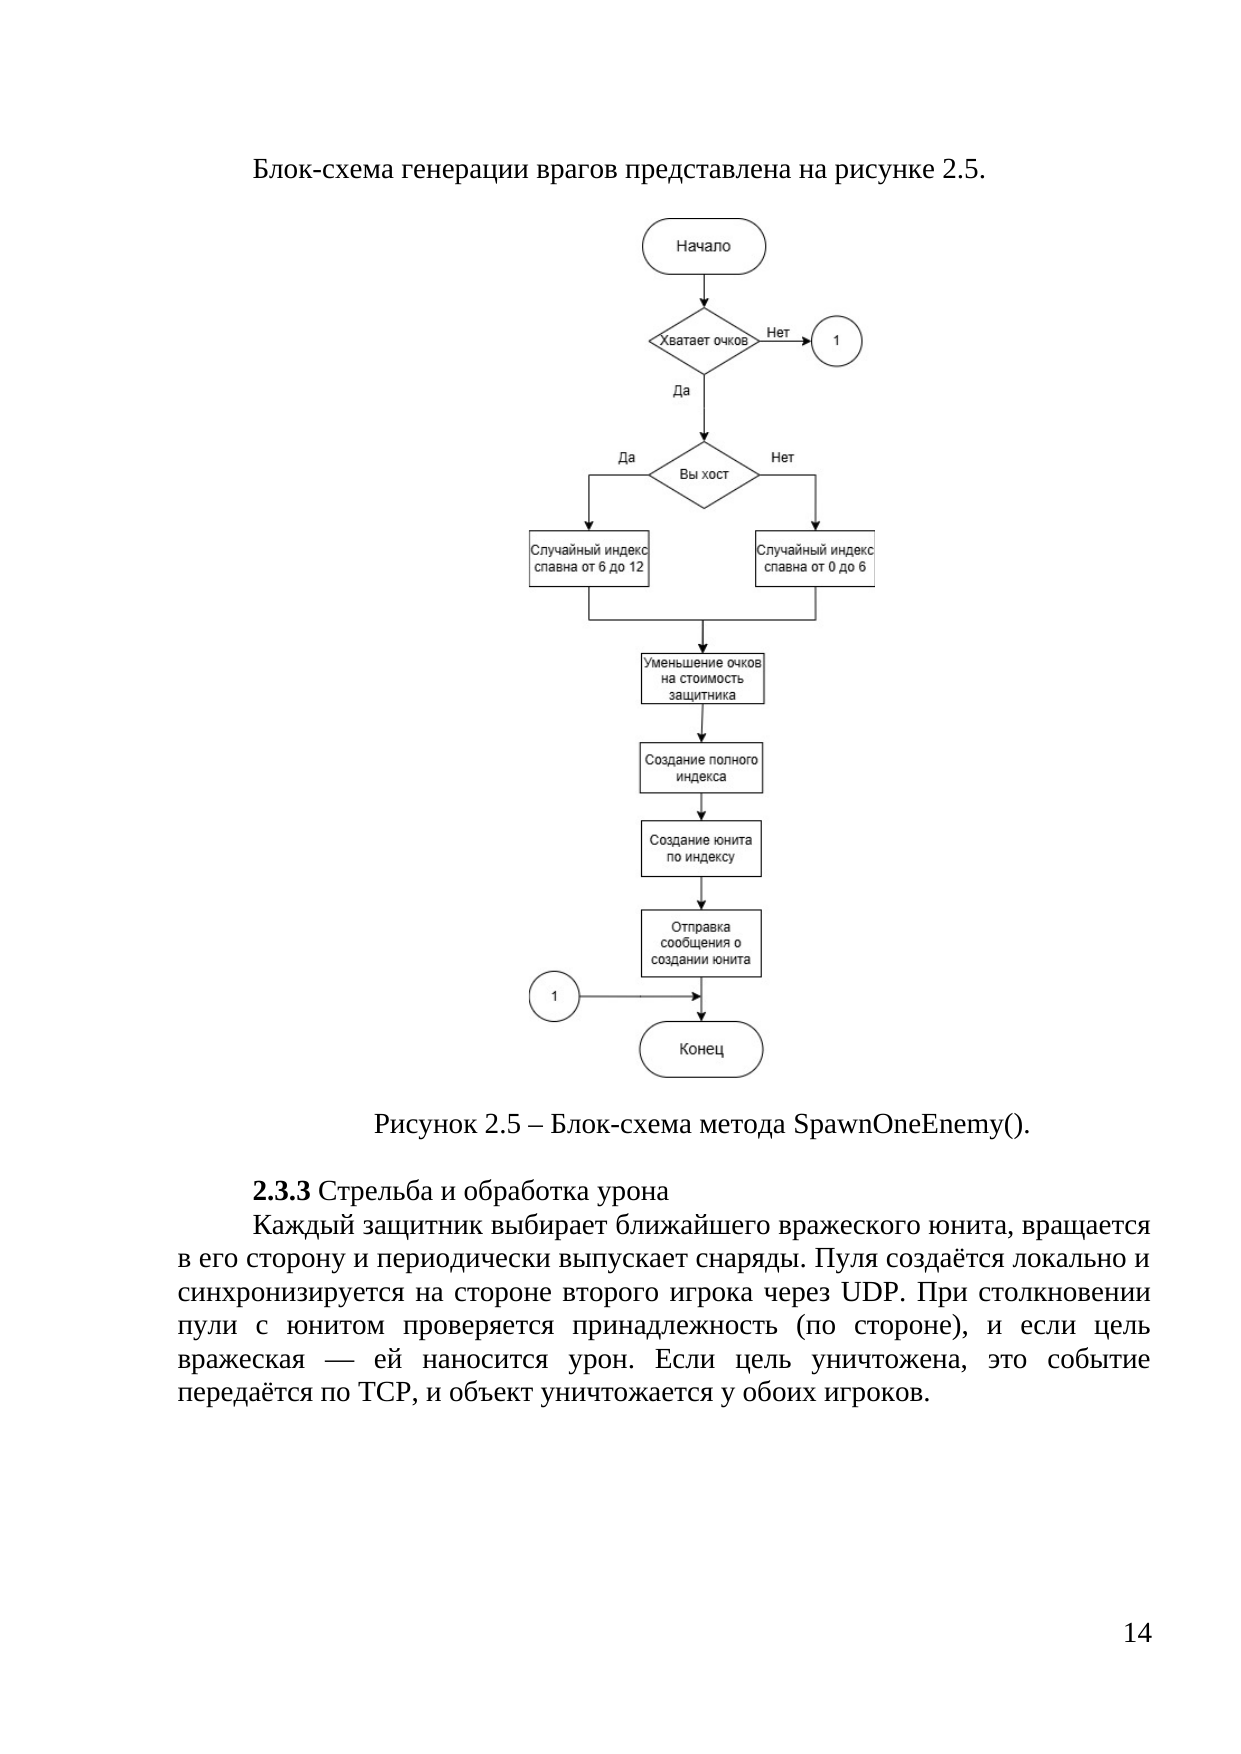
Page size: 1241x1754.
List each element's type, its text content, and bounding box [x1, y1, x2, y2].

text 2.3.3 Стрельба и обработка урона [177, 1173, 1152, 1207]
text Блок-схема генерации врагов представлена на рисунке 2.5. [177, 152, 1152, 185]
picture [528, 218, 875, 1079]
text Рисунок 2.5 – Блок-схема метода SpawnOneEnemy(). [177, 1106, 1152, 1140]
text Каждый защитник выбирает ближайшего вражеского юнита, вращается в его сторону и периодически выпускает снаряды. Пуля создаётся локально и синхронизируется на стороне второго игрока через UDP. При столкновении пули с юнитом проверяется принадлежность (по стороне), и если цель вражеская — ей наносится урон. Если цель уничтожена, это событие передаётся по TCP, и объект уничтожается у обоих игроков. [177, 1207, 1152, 1408]
